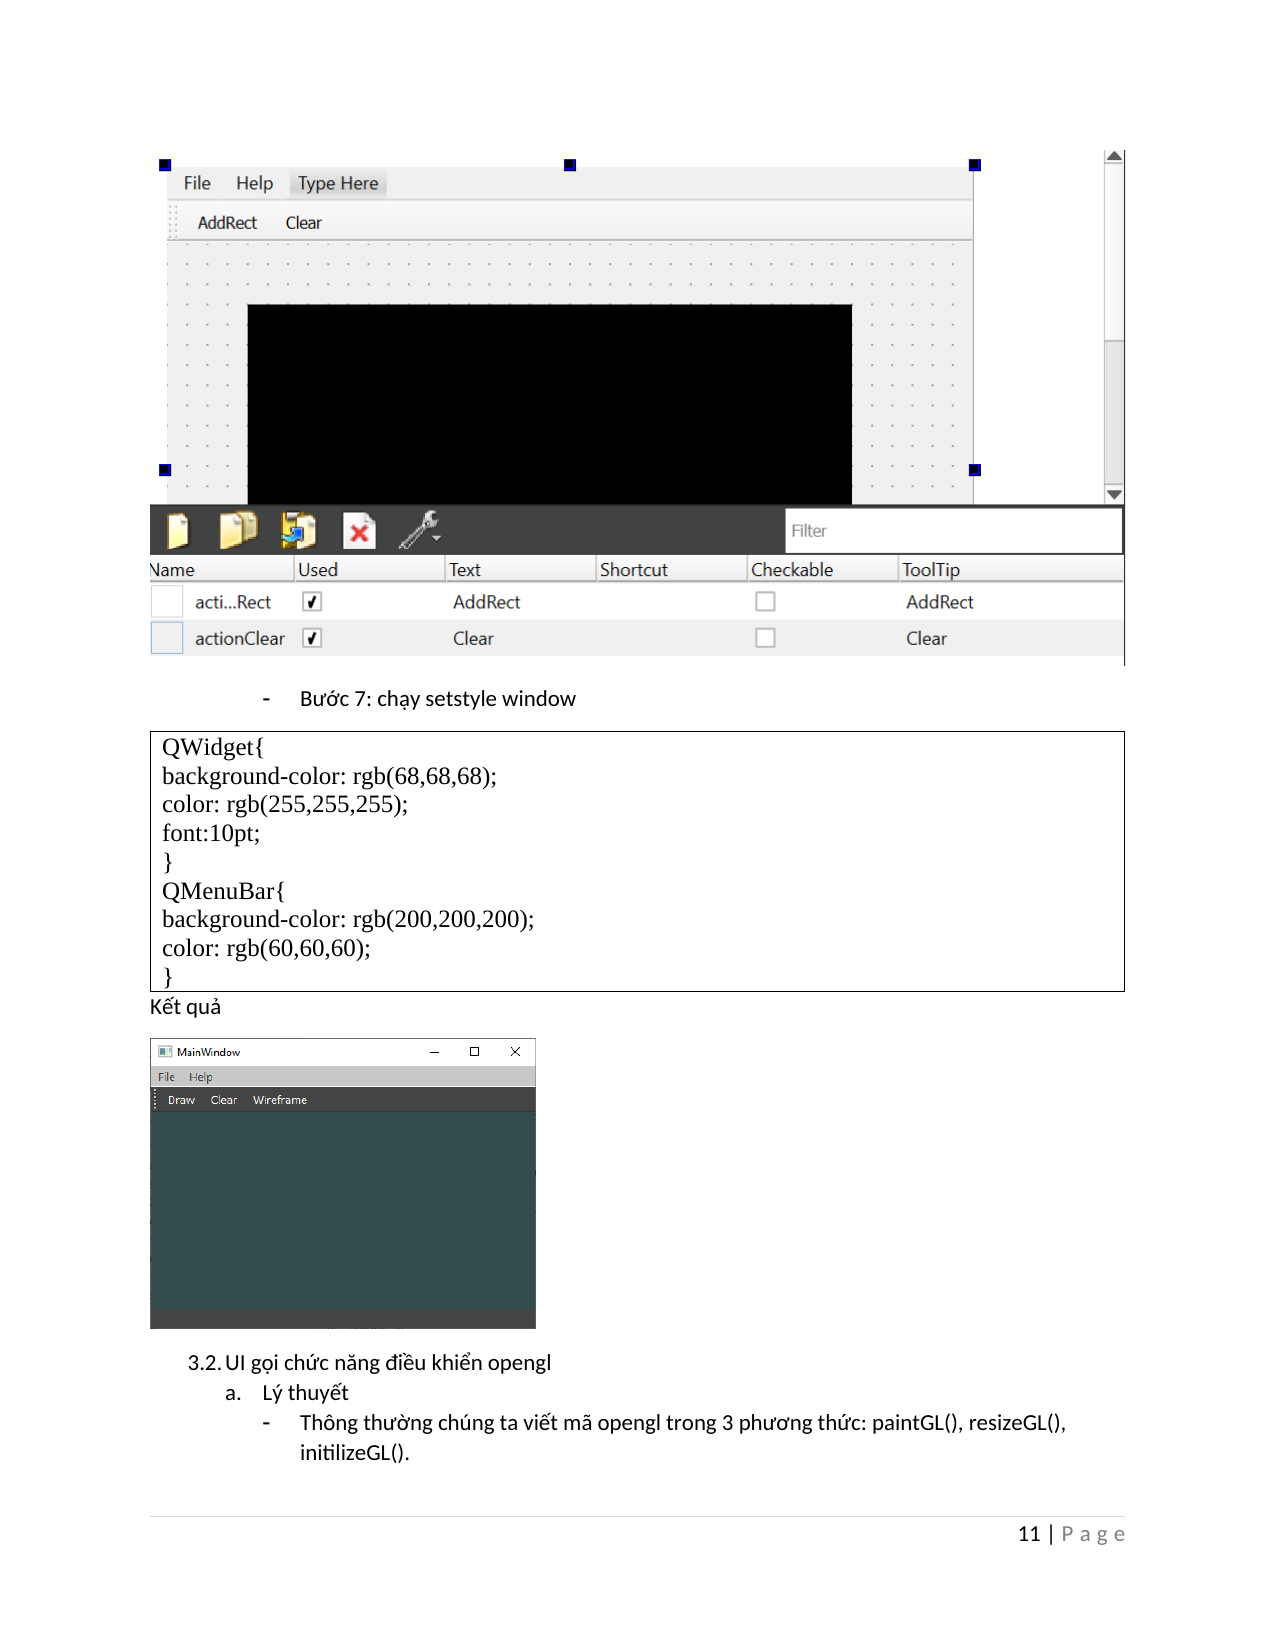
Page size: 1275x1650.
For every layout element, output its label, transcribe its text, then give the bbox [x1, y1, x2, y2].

text Kết quả [150, 992, 1125, 1020]
list Thông thường chúng ta viết mã opengl trong 3 phương thức: paintGL(), resizeGL(), initilizeGL(). [262, 1408, 1125, 1466]
list Bước 7: chạy setstyle window [262, 684, 1125, 712]
picture [150, 1038, 536, 1329]
list UI gọi chức năng điều khiển opengl [187, 1348, 1125, 1376]
table_header QWidget{ background-color: rgb(68,68,68); color: rgb(255,255,255); font:10pt; } QMenuBar{ background-color: rgb(200,200,200); color: rgb(60,60,60); } [151, 732, 1124, 991]
picture [150, 150, 1125, 666]
list Lý thuyết [225, 1378, 1125, 1406]
